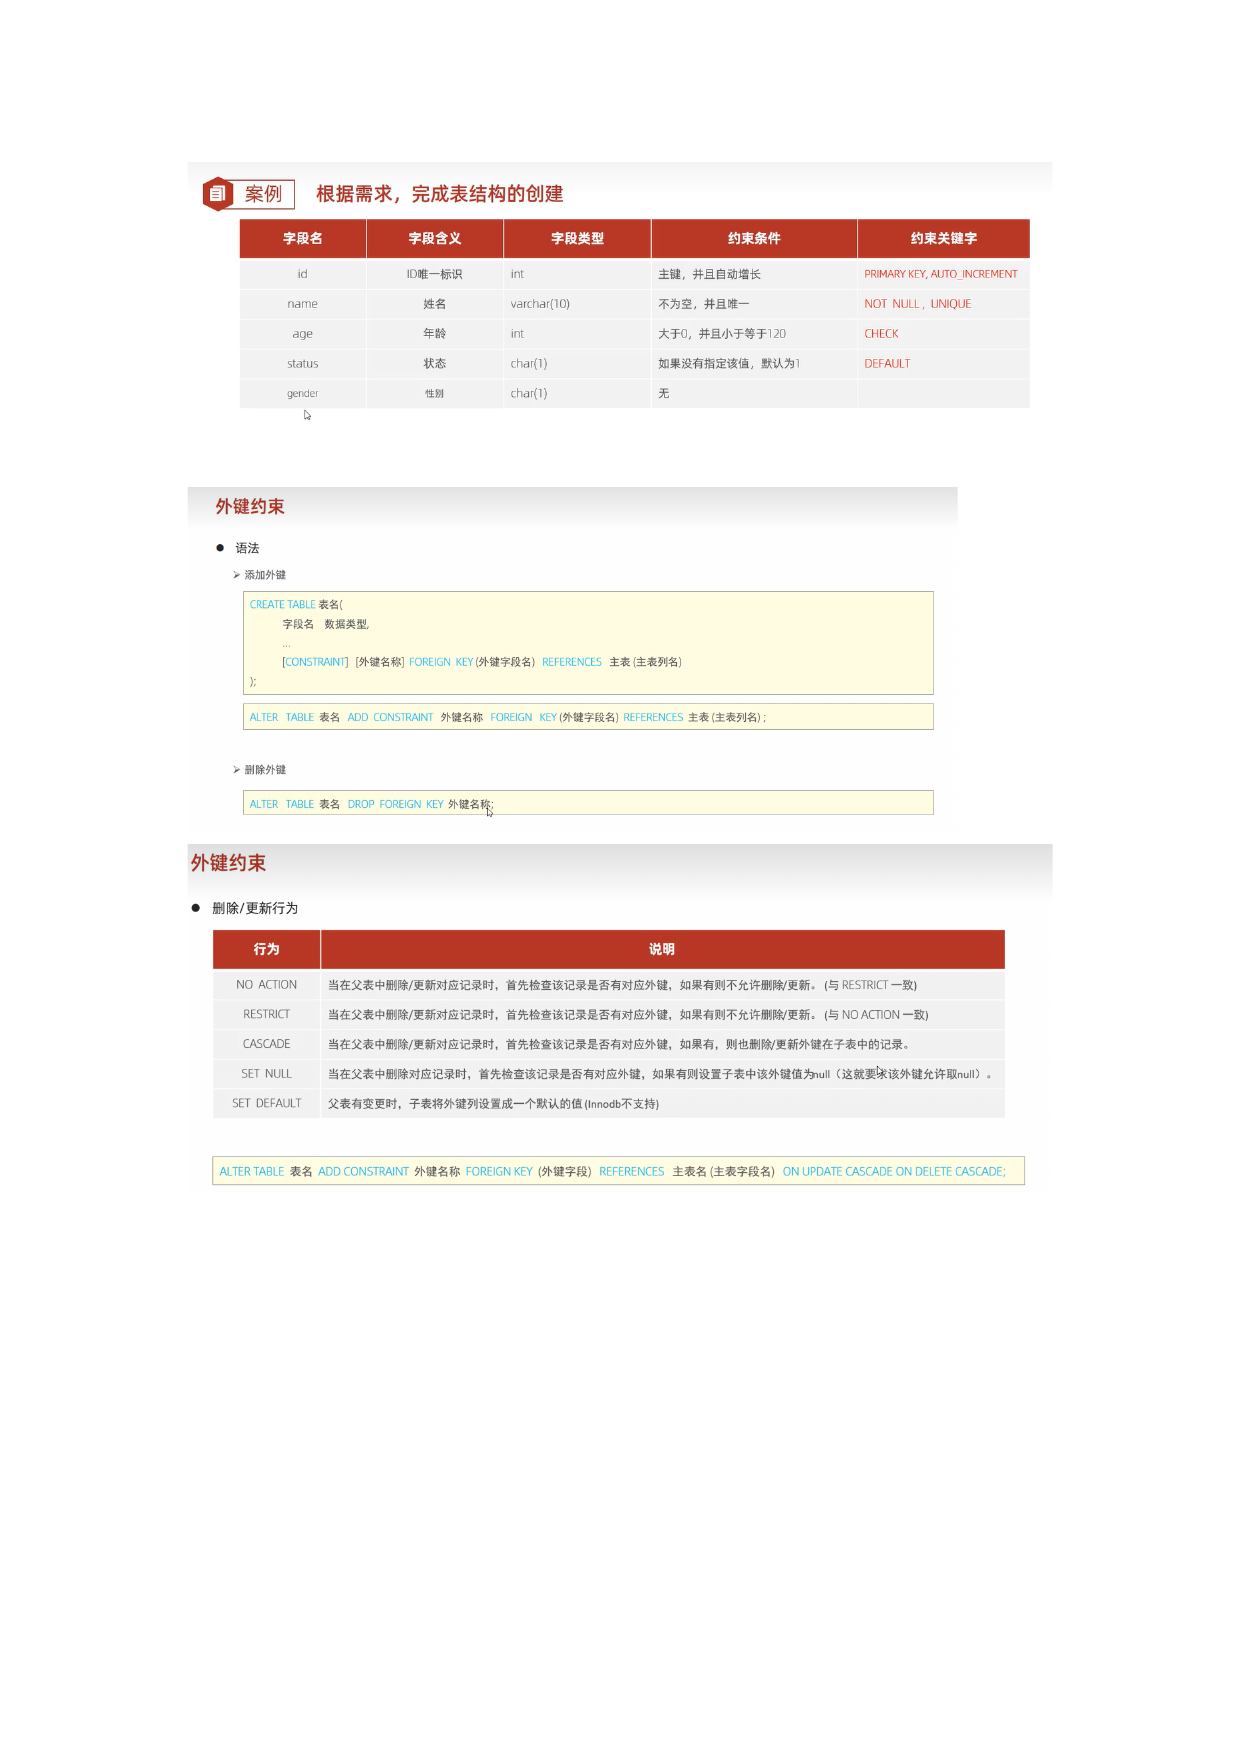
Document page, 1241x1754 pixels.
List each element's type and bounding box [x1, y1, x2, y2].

picture [187, 487, 958, 834]
picture [187, 162, 1053, 472]
picture [187, 844, 1053, 1197]
